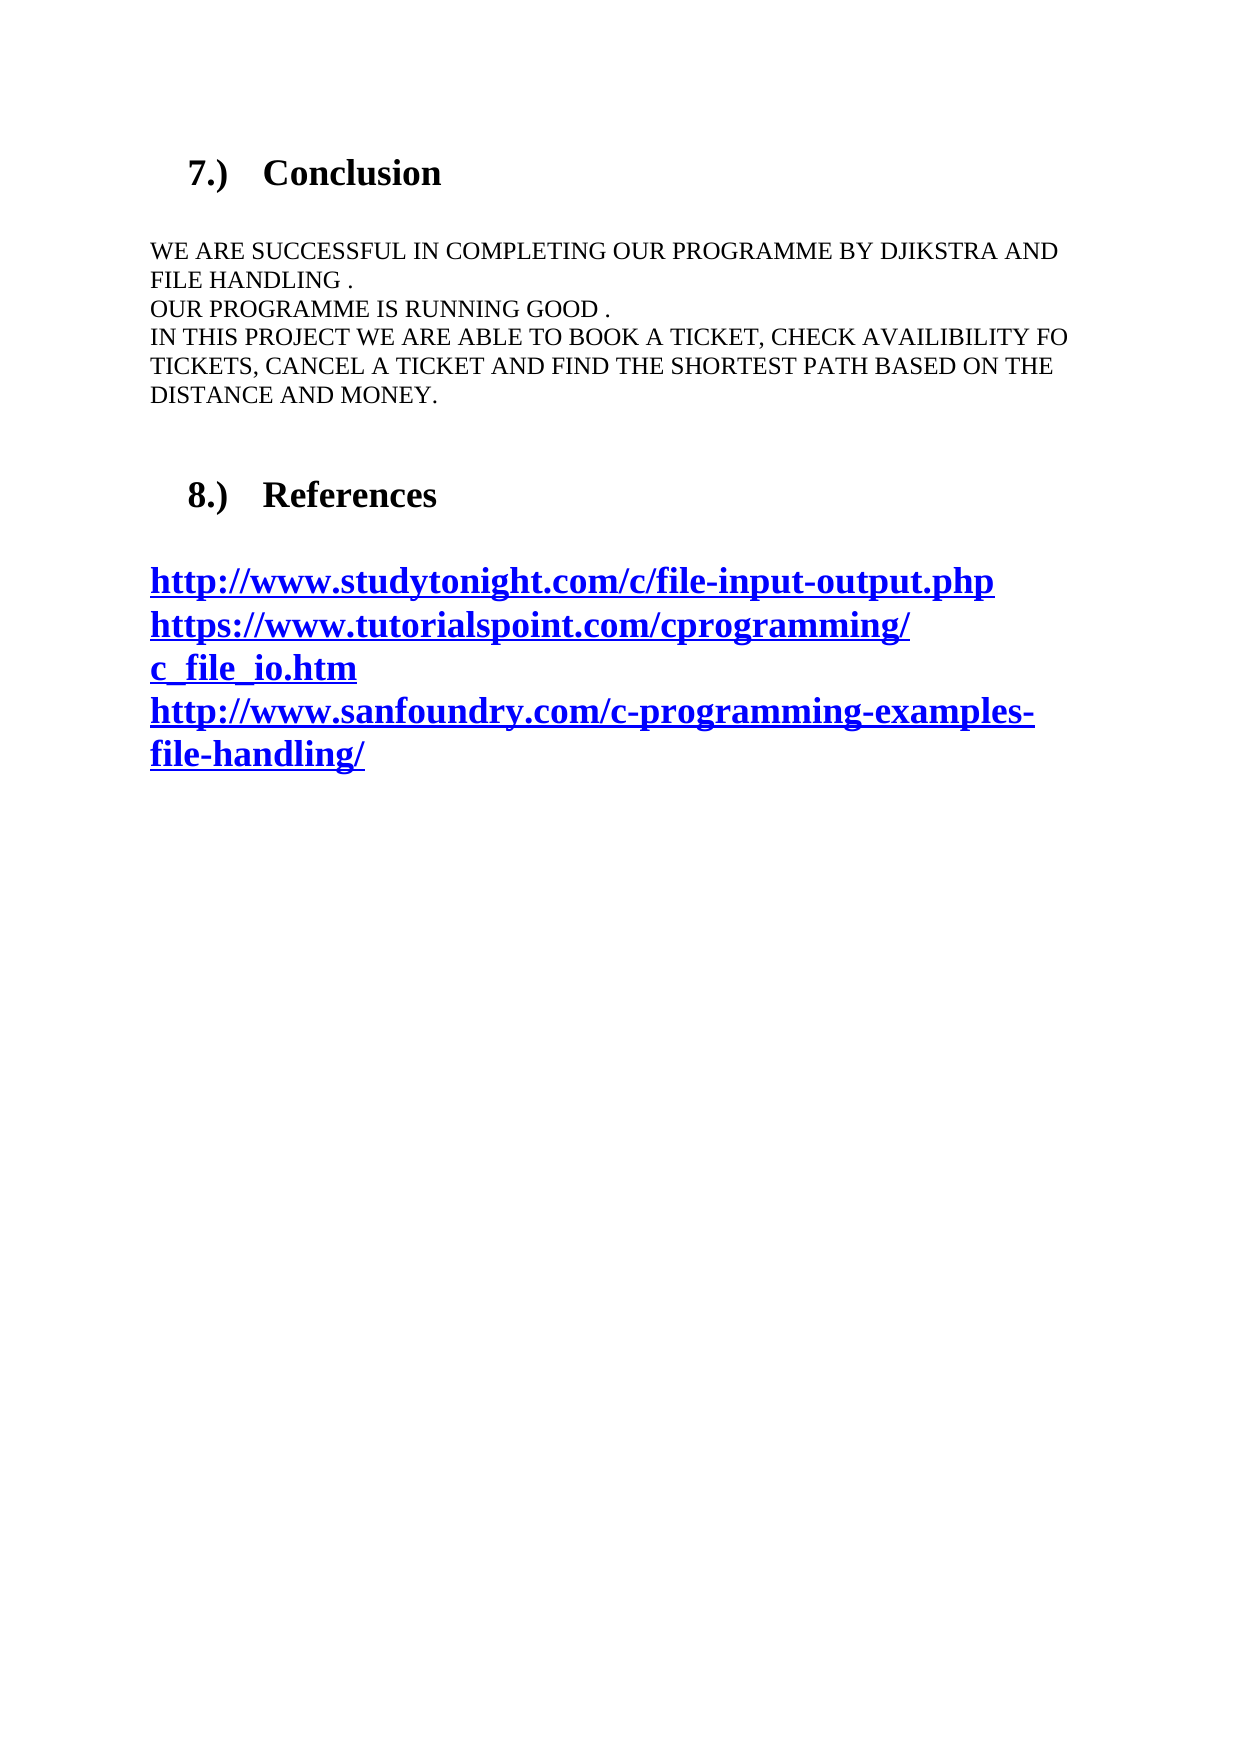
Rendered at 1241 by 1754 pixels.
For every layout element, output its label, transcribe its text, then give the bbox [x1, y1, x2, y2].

text https://www.tutorialspoint.com/cprogramming/c_file_io.htm [150, 602, 1090, 688]
text OUR PROGRAMME IS RUNNING GOOD . [150, 294, 1090, 322]
text WE ARE SUCCESSFUL IN COMPLETING OUR PROGRAMME BY DJIKSTRA AND FILE HANDLING . [150, 236, 1090, 294]
text http://www.sanfoundry.com/c-programming-examples-file-handling/ [150, 688, 1090, 774]
list Conclusion [187, 150, 1090, 193]
text IN THIS PROJECT WE ARE ABLE TO BOOK A TICKET, CHECK AVAILIBILITY FO TICKETS, CANCEL A TICKET AND FIND THE SHORTEST PATH BASED ON THE DISTANCE AND MONEY. [150, 322, 1090, 409]
list References [187, 473, 1090, 516]
text http://www.studytonight.com/c/file-input-output.php [150, 559, 1090, 602]
